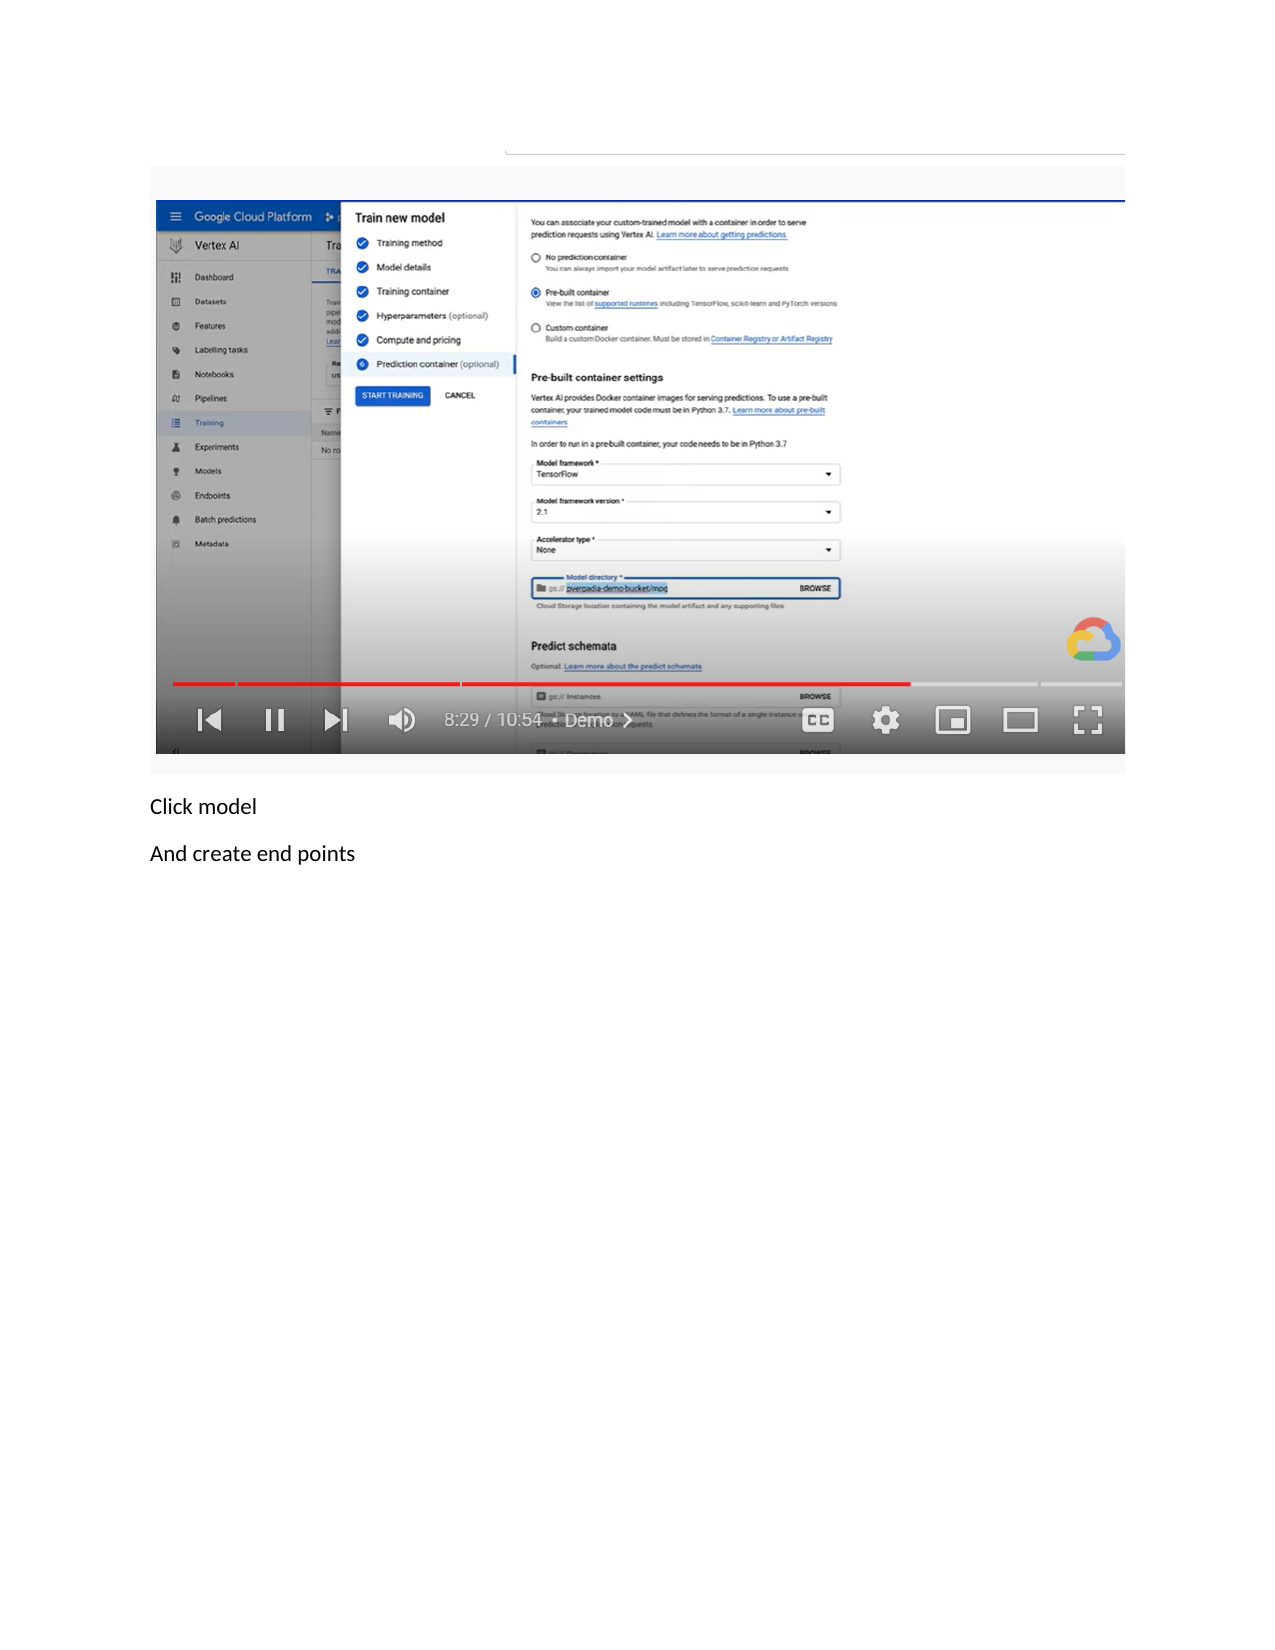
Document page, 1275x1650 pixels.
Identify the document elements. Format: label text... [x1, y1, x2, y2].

picture [150, 150, 1125, 774]
text And create end points [150, 839, 1125, 867]
text Click model [150, 792, 1125, 820]
